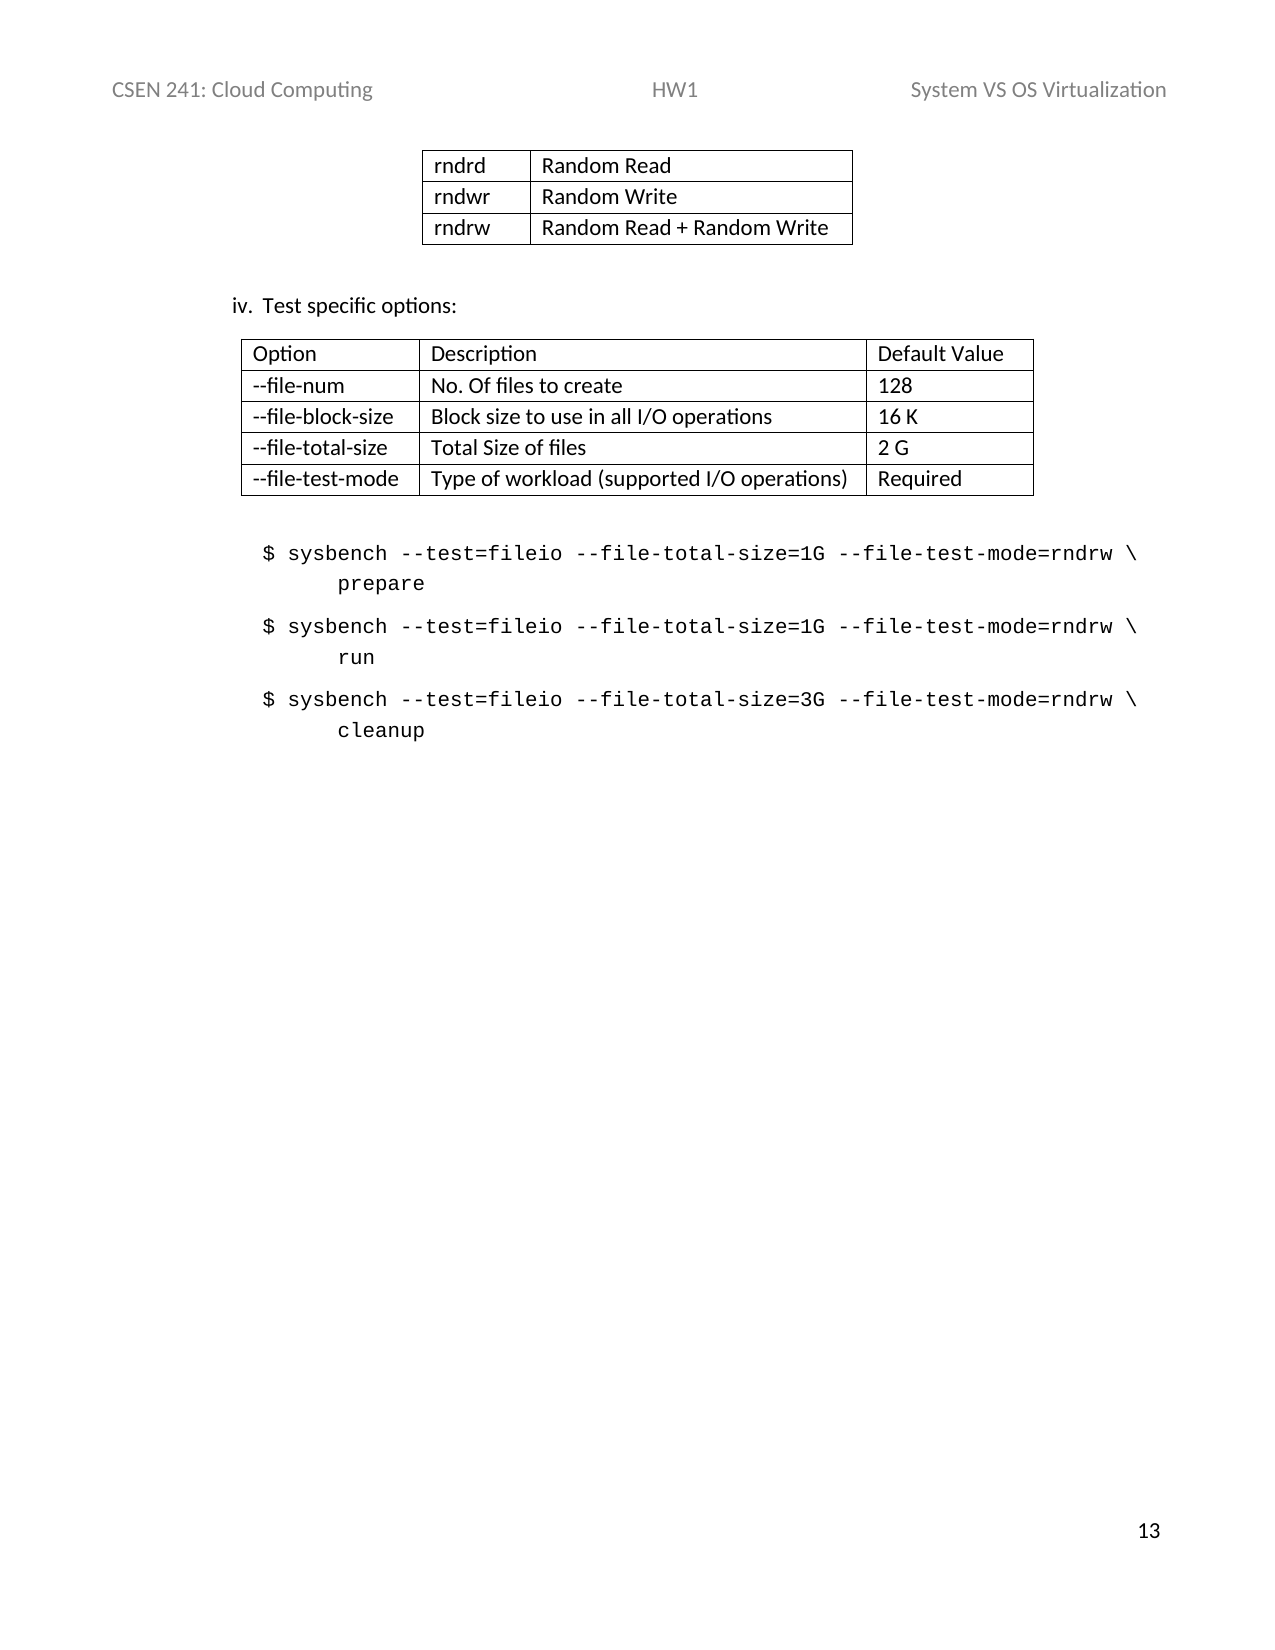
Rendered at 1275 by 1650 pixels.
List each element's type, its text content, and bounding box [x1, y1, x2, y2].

table_cell No. Of files to create [420, 371, 866, 401]
table_header Description [420, 340, 866, 370]
table_cell rndrd [423, 151, 530, 181]
table_header Option [242, 340, 419, 370]
table_cell Type of workload (supported I/O operations) [420, 465, 866, 495]
table_cell --file-total-size [242, 433, 419, 463]
table_cell 128 [867, 371, 1033, 401]
table_cell --file-test-mode [242, 465, 419, 495]
table_cell rndwr [423, 182, 530, 212]
table_cell Block size to use in all I/O operations [420, 402, 866, 432]
table_cell 16 K [867, 402, 1033, 432]
table_cell 2 G [867, 433, 1033, 463]
table_header Default Value [867, 340, 1033, 370]
list Test specific options: [253, 292, 1162, 320]
table_cell --file-block-size [242, 402, 419, 432]
text $ sysbench --test=fileio --file-total-size=3G --file-test-mode=rndrw \ cleanup [262, 689, 1162, 743]
table_cell Total Size of files [420, 433, 866, 463]
table_cell rndrw [423, 214, 530, 244]
table_cell Random Read + Random Write [531, 214, 852, 244]
table_cell Random Write [531, 182, 852, 212]
table_cell Required [867, 465, 1033, 495]
table_cell Random Read [531, 151, 852, 181]
text $ sysbench --test=fileio --file-total-size=1G --file-test-mode=rndrw \ prepare [262, 543, 1162, 597]
table_cell --file-num [242, 371, 419, 401]
text $ sysbench --test=fileio --file-total-size=1G --file-test-mode=rndrw \ run [262, 616, 1162, 670]
